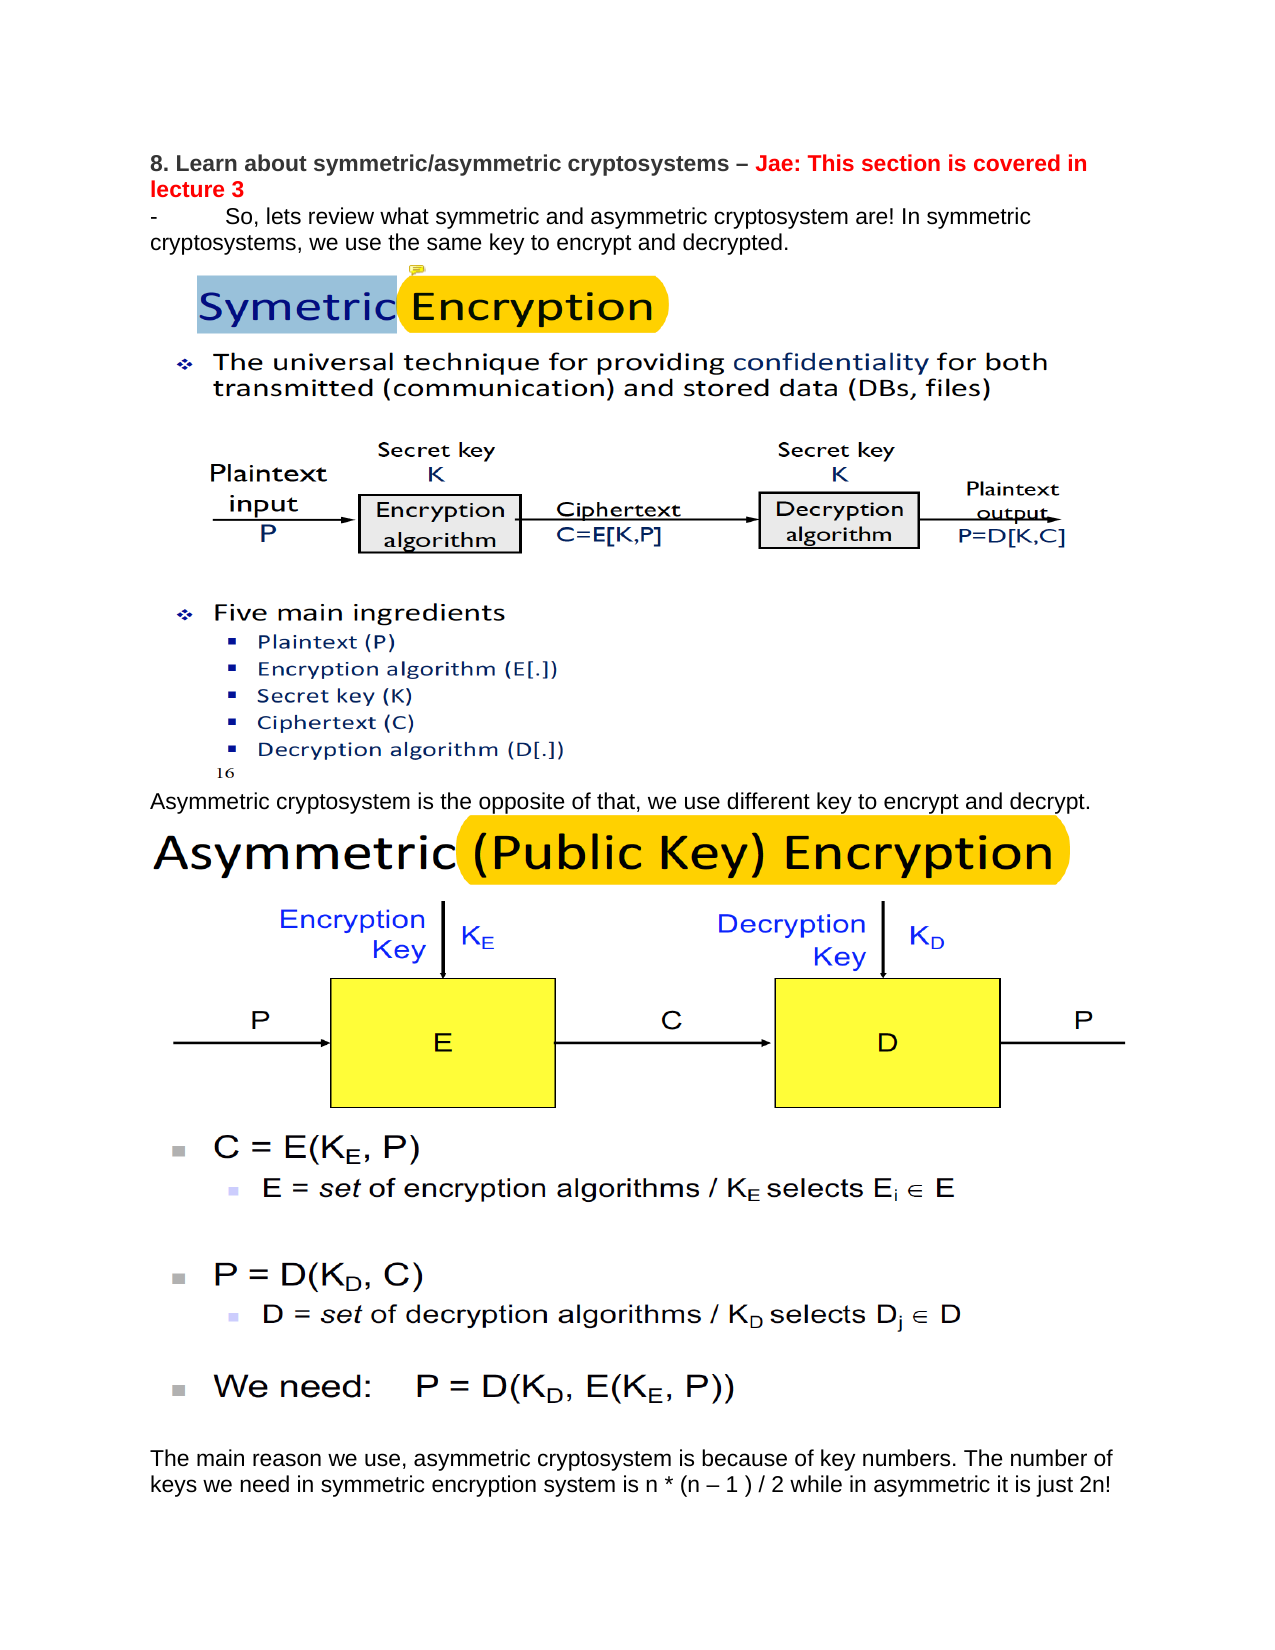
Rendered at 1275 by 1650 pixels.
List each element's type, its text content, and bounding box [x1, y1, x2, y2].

picture [150, 255, 1125, 788]
text - So, lets review what symmetric and asymmetric cryptosystem are! In symmetric cryptosystems, we use the same key to encrypt and decrypted. Asymmetric cryptosystem is the opposite of that, we use different key to encrypt and decrypt. The main reason we use, asymmetric cryptosystem is because of key numbers. The number of keys we need in symmetric encryption system is n * (n – 1 ) / 2 while in asymmetric it is just 2n! [150, 788, 1125, 814]
text 8. Learn about symmetric/asymmetric cryptosystems – Jae: This section is covered in lecture 3 [150, 150, 1125, 203]
text - So, lets review what symmetric and asymmetric cryptosystem are! In symmetric cryptosystems, we use the same key to encrypt and decrypted. Asymmetric cryptosystem is the opposite of that, we use different key to encrypt and decrypt. The main reason we use, asymmetric cryptosystem is because of key numbers. The number of keys we need in symmetric encryption system is n * (n – 1 ) / 2 while in asymmetric it is just 2n! [150, 1446, 1125, 1498]
text - So, lets review what symmetric and asymmetric cryptosystem are! In symmetric cryptosystems, we use the same key to encrypt and decrypted. Asymmetric cryptosystem is the opposite of that, we use different key to encrypt and decrypt. The main reason we use, asymmetric cryptosystem is because of key numbers. The number of keys we need in symmetric encryption system is n * (n – 1 ) / 2 while in asymmetric it is just 2n! [150, 203, 1125, 255]
picture [150, 814, 1125, 1446]
